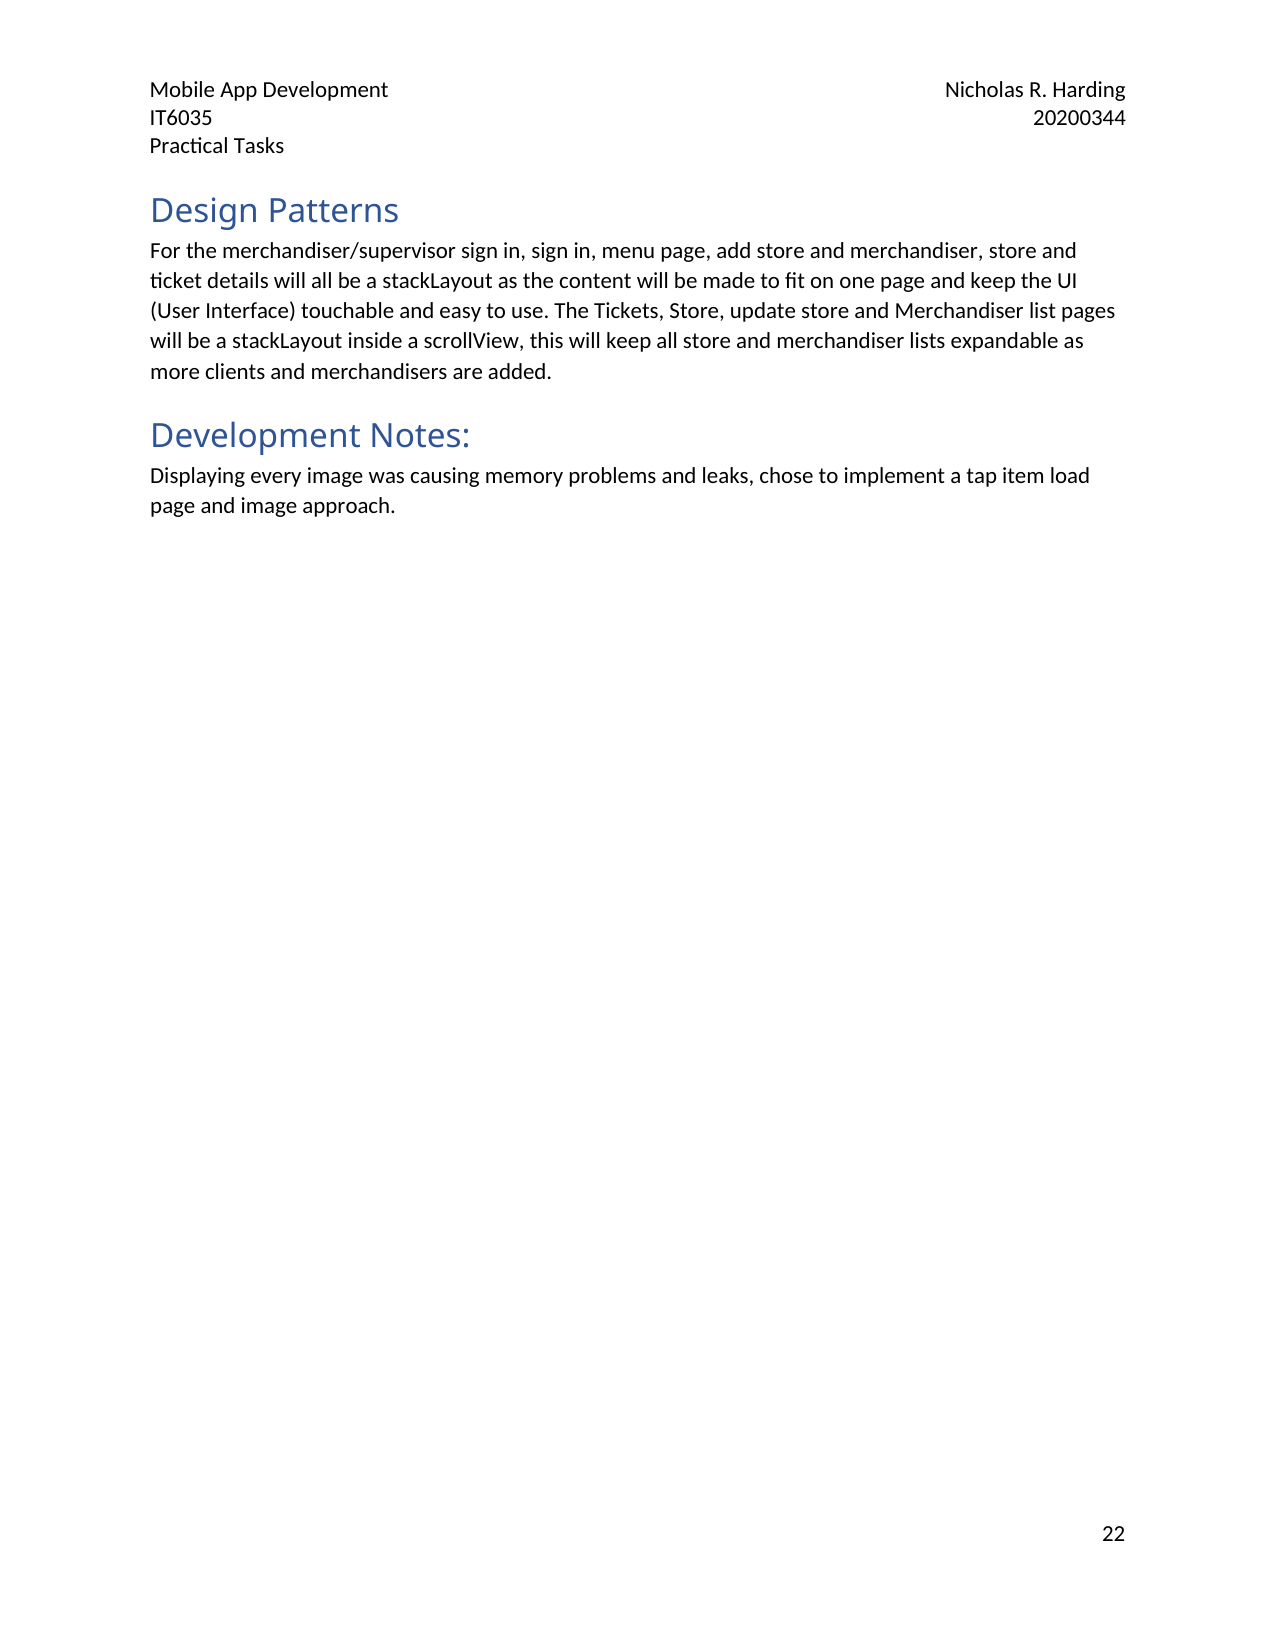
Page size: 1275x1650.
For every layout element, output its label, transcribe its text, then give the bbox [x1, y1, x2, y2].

subtitle Development Notes: [150, 412, 1125, 457]
subtitle Design Patterns [150, 187, 1125, 232]
text Displaying every image was causing memory problems and leaks, chose to implement a tap item load page and image approach. [150, 461, 1125, 519]
text For the merchandiser/supervisor sign in, sign in, menu page, add store and merchandiser, store and ticket details will all be a stackLayout as the content will be made to fit on one page and keep the UI (User Interface) touchable and easy to use. The Tickets, Store, update store and Merchandiser list pages will be a stackLayout inside a scrollView, this will keep all store and merchandiser lists expandable as more clients and merchandisers are added. [150, 236, 1125, 385]
